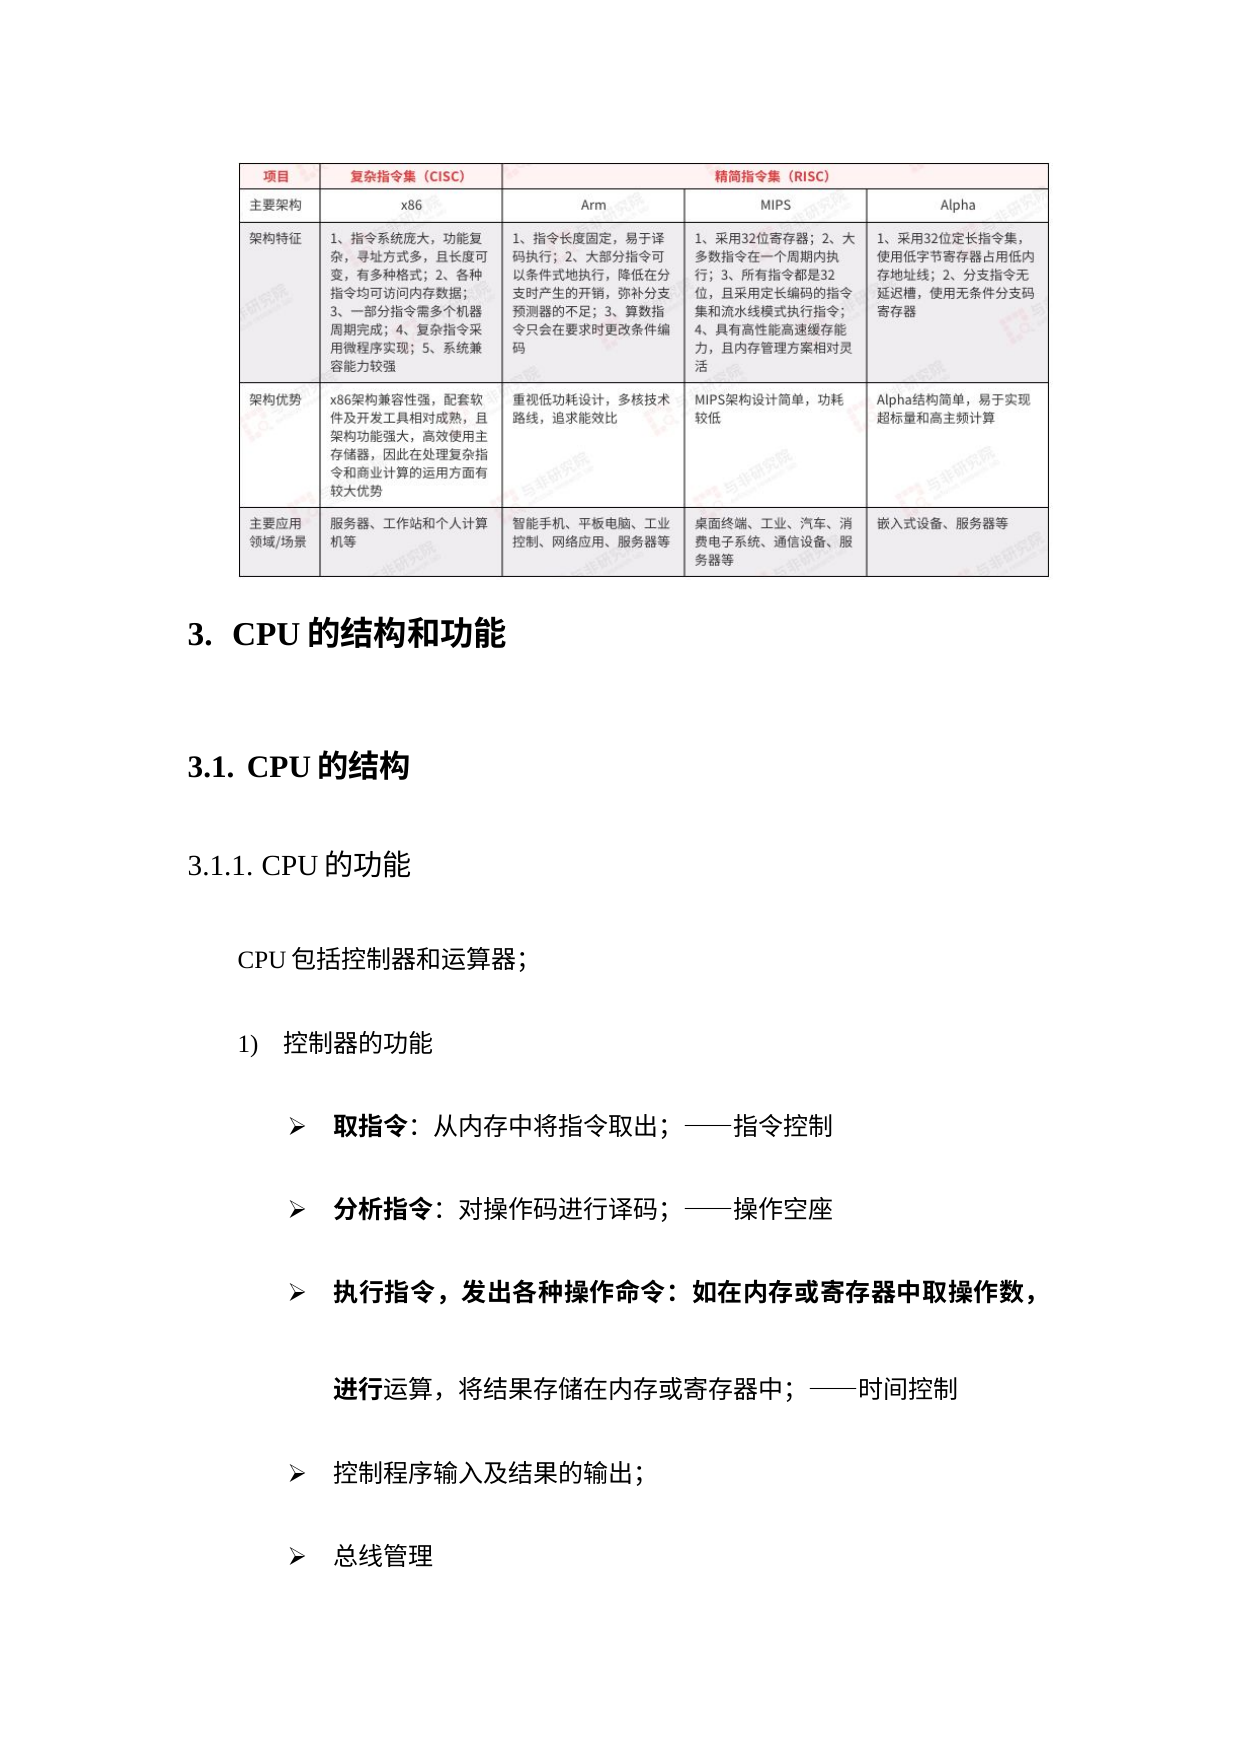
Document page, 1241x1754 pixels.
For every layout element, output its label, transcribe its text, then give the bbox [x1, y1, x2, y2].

subtitle CPU的结构和功能 [187, 599, 1053, 664]
subtitle CPU的结构 [187, 732, 1053, 797]
list 控制程序输入及结果的输出； [287, 1439, 1053, 1504]
subtitle CPU的功能 [187, 830, 1053, 895]
list 取指令：从内存中将指令取出；——指令控制 [287, 1092, 1053, 1157]
list 控制器的功能 [237, 1009, 1053, 1074]
list 总线管理 [287, 1522, 1053, 1587]
list 执行指令，发出各种操作命令：如在内存或寄存器中取操作数，进行运算，将结果存储在内存或寄存器中；——时间控制 [287, 1258, 1053, 1421]
text CPU包括控制器和运算器； [187, 926, 1053, 991]
list 分析指令：对操作码进行译码；——操作空座 [287, 1175, 1053, 1240]
picture [237, 162, 1053, 580]
